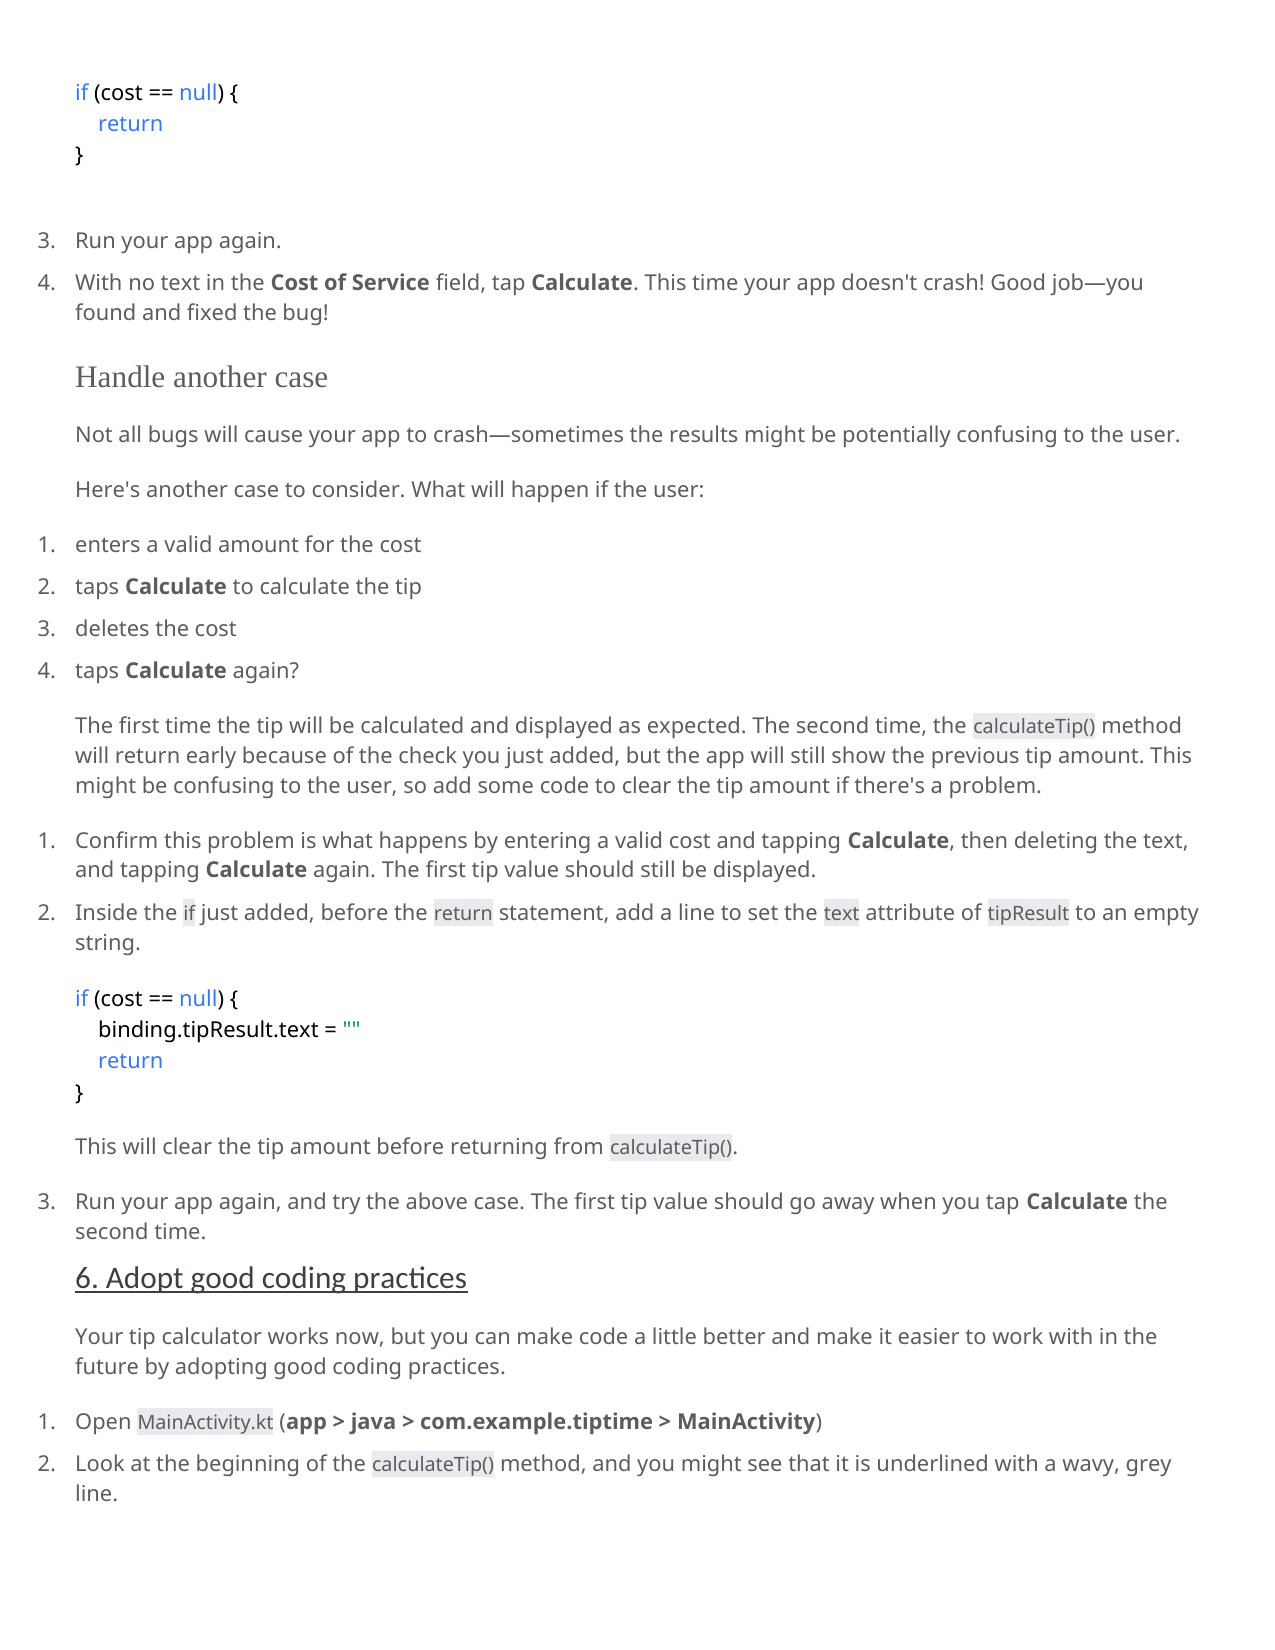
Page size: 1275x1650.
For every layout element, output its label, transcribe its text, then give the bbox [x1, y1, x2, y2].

text This will clear the tip amount before returning from calculateTip(). [75, 1131, 1200, 1161]
list Run your app again, and try the above case. The first tip value should go away when you tap Calculate the second time. [37, 1186, 1200, 1246]
subtitle Handle another case [75, 358, 1200, 394]
list Open MainActivity.kt (app > java > com.example.tiptime > MainActivity) [37, 1406, 1200, 1436]
text if (cost == null) { binding.tipResult.text = "" return } [75, 981, 1200, 1106]
list taps Calculate to calculate the tip [37, 571, 1200, 601]
list Look at the beginning of the calculateTip() method, and you might see that it is underlined with a wavy, grey line. [37, 1448, 1200, 1508]
list taps Calculate again? [37, 656, 1200, 685]
text The first time the tip will be calculated and displayed as expected. The second time, the calculateTip() method will return early because of the check you just added, but the app will still show the previous tip amount. This might be confusing to the user, so add some code to clear the tip amount if there's a problem. [75, 710, 1200, 800]
list deletes the cost [37, 613, 1200, 643]
list Run your app again. [37, 225, 1200, 255]
text Here's another case to consider. What will happen if the user: [75, 474, 1200, 504]
text 6. Adopt good coding practices [75, 1258, 1200, 1296]
list Inside the if just added, before the return statement, add a line to set the text attribute of tipResult to an empty string. [37, 897, 1200, 956]
text Your tip calculator works now, but you can make code a little better and make it easier to work with in the future by adopting good coding practices. [75, 1321, 1200, 1381]
list enters a valid amount for the cost [37, 529, 1200, 558]
list Confirm this problem is what happens by entering a valid cost and tapping Calculate, then deleting the text, and tapping Calculate again. The first tip value should still be displayed. [37, 825, 1200, 884]
text if (cost == null) { return } [75, 75, 1200, 200]
list With no text in the Cost of Service field, tap Calculate. This time your app doesn't crash! Good job—you found and fixed the bug! [37, 267, 1200, 327]
text Not all bugs will cause your app to crash—sometimes the results might be potentially confusing to the user. [75, 419, 1200, 449]
